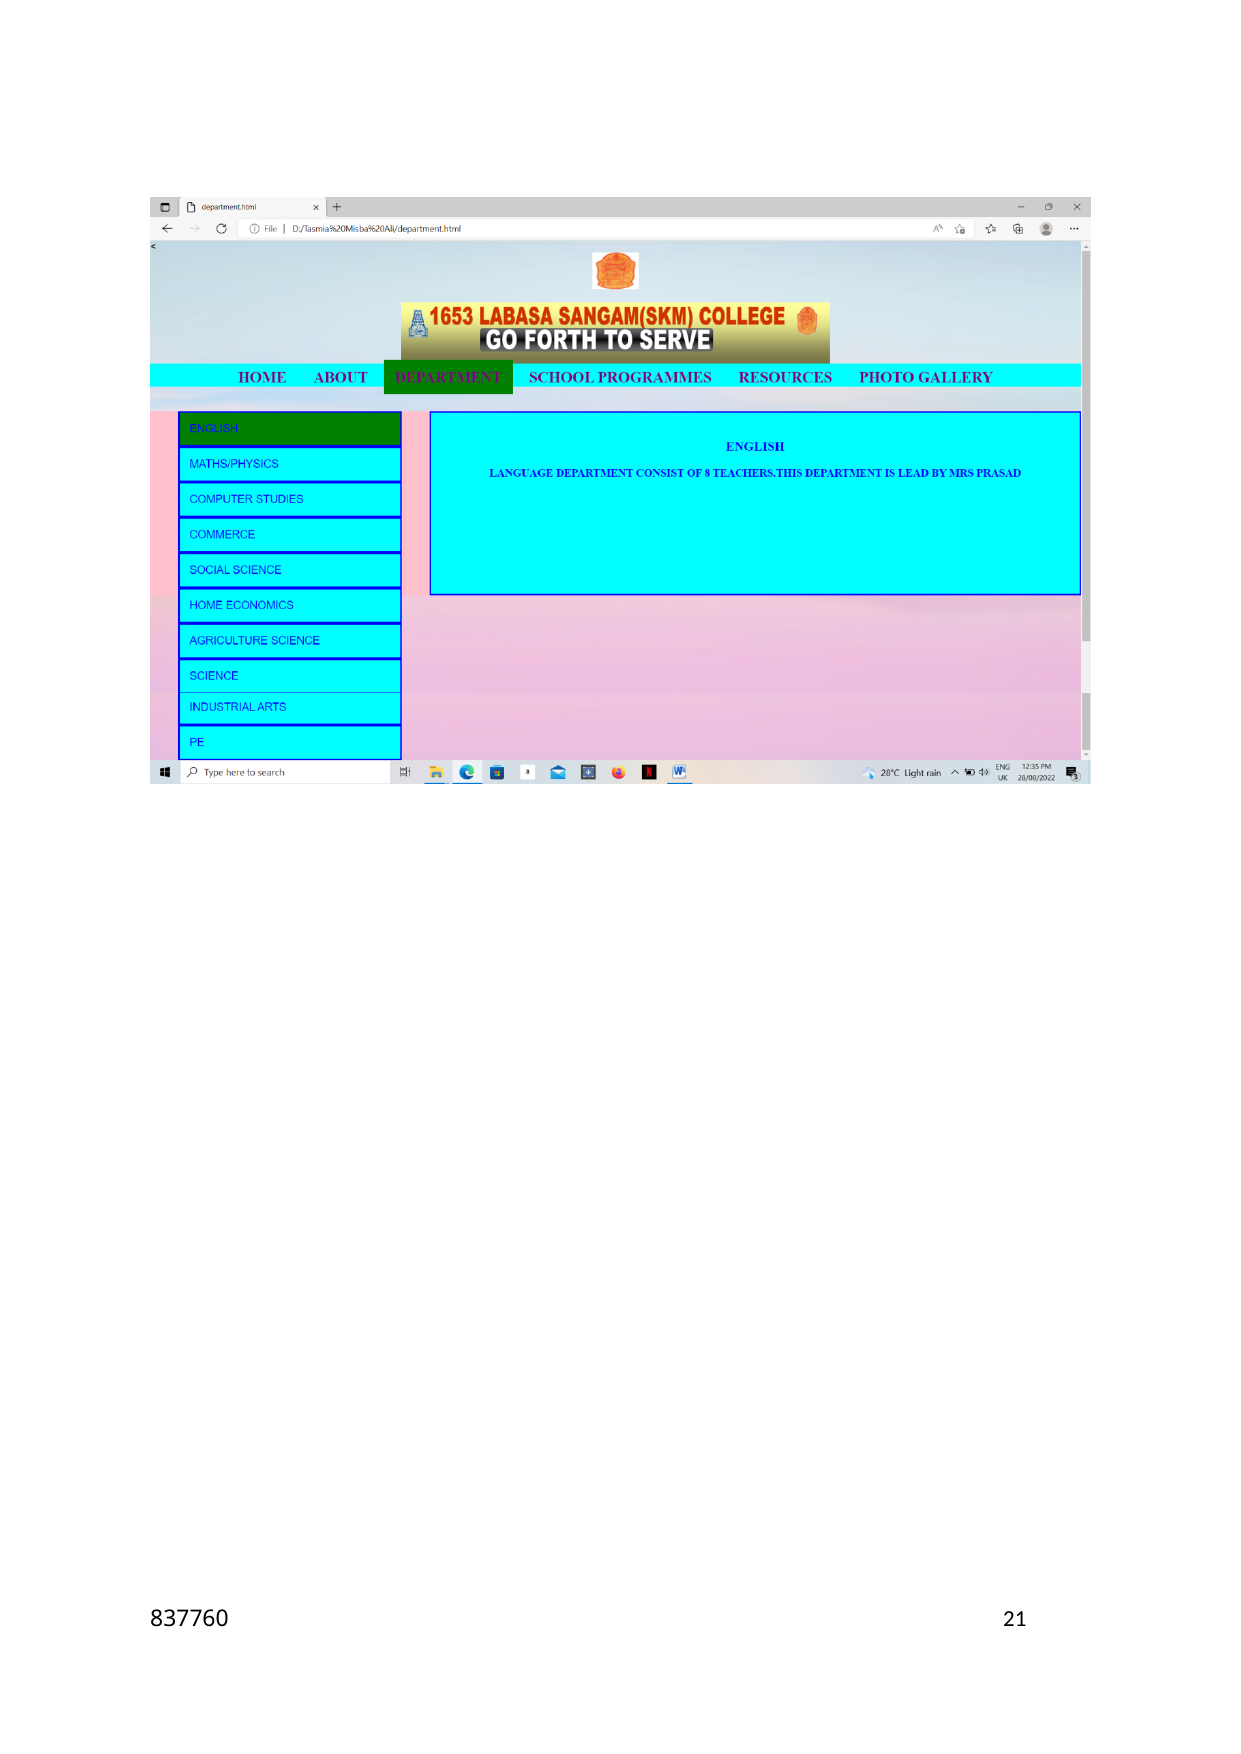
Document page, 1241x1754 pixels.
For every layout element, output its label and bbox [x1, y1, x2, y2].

picture [150, 197, 1091, 784]
